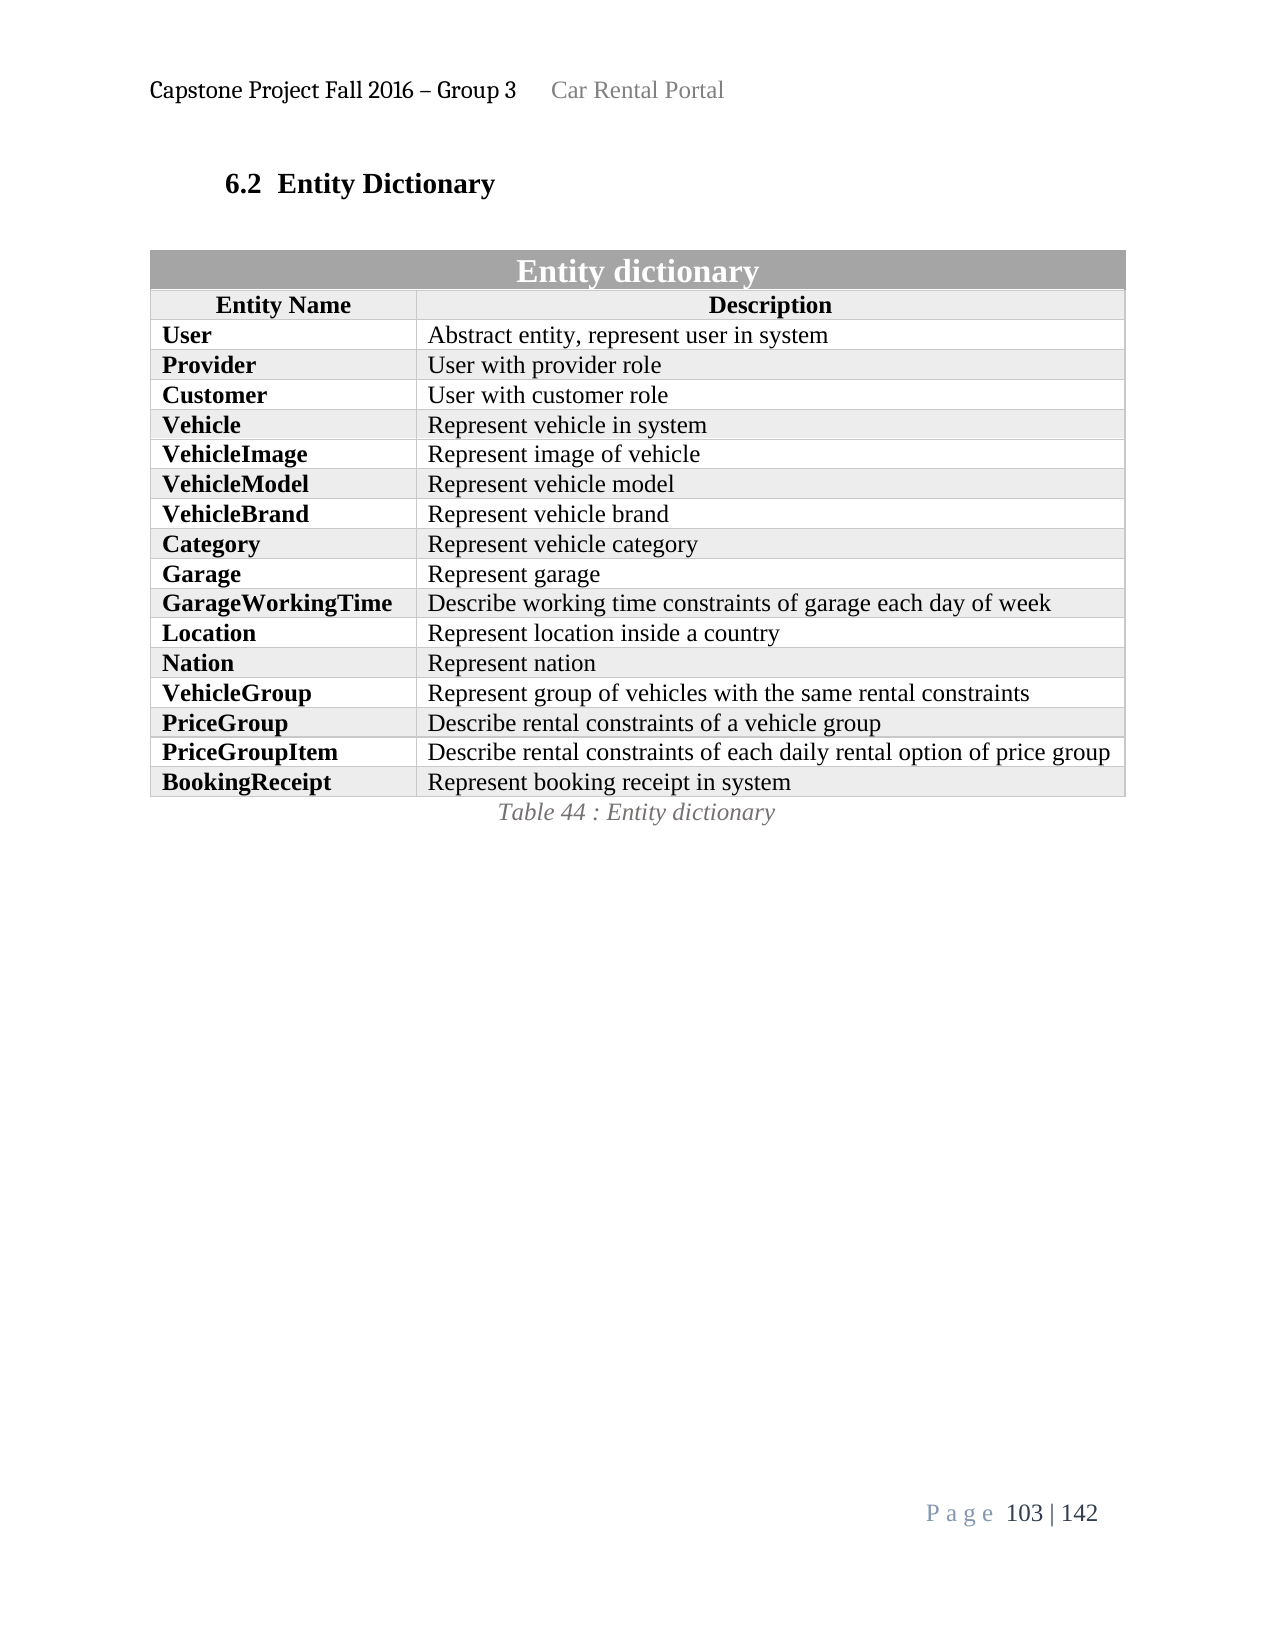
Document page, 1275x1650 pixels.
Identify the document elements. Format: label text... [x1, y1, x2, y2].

table_cell GarageWorkingTime [151, 589, 416, 617]
table_cell User with provider role [417, 350, 1124, 379]
table_cell Provider [151, 350, 416, 379]
table_cell Vehicle [151, 410, 416, 438]
table_cell VehicleGroup [151, 678, 416, 707]
table_cell Represent booking receipt in system [417, 767, 1124, 796]
table_cell Represent nation [417, 648, 1124, 677]
table_cell Entity Name [151, 291, 416, 319]
table_cell BookingReceipt [151, 767, 416, 796]
table_cell Describe working time constraints of garage each day of week [417, 589, 1124, 617]
table_cell Represent location inside a country [417, 618, 1124, 647]
table_cell Location [151, 618, 416, 647]
table_cell PriceGroup [151, 708, 416, 736]
table_cell User [151, 320, 416, 349]
table_cell VehicleModel [151, 469, 416, 498]
table_cell VehicleBrand [151, 499, 416, 528]
table_cell Describe rental constraints of each daily rental option of price group [417, 738, 1124, 766]
table_cell Nation [151, 648, 416, 677]
table_cell Represent image of vehicle [417, 440, 1124, 468]
table_cell Represent group of vehicles with the same rental constraints [417, 678, 1124, 707]
table_cell Description [417, 291, 1124, 319]
table_cell Represent garage [417, 559, 1124, 587]
table_cell Garage [151, 559, 416, 587]
table_cell Represent vehicle in system [417, 410, 1124, 438]
table_cell VehicleImage [151, 440, 416, 468]
table_cell Represent vehicle brand [417, 499, 1124, 528]
table_cell Abstract entity, represent user in system [417, 320, 1124, 349]
table_header Entity dictionary [151, 251, 1124, 289]
table_cell PriceGroupItem [151, 738, 416, 766]
table_cell Describe rental constraints of a vehicle group [417, 708, 1124, 736]
table_cell User with customer role [417, 380, 1124, 409]
subtitle Entity Dictionary [225, 166, 1125, 200]
table_cell Customer [151, 380, 416, 409]
table_cell Category [151, 529, 416, 558]
table_cell Represent vehicle model [417, 469, 1124, 498]
table_cell Represent vehicle category [417, 529, 1124, 558]
